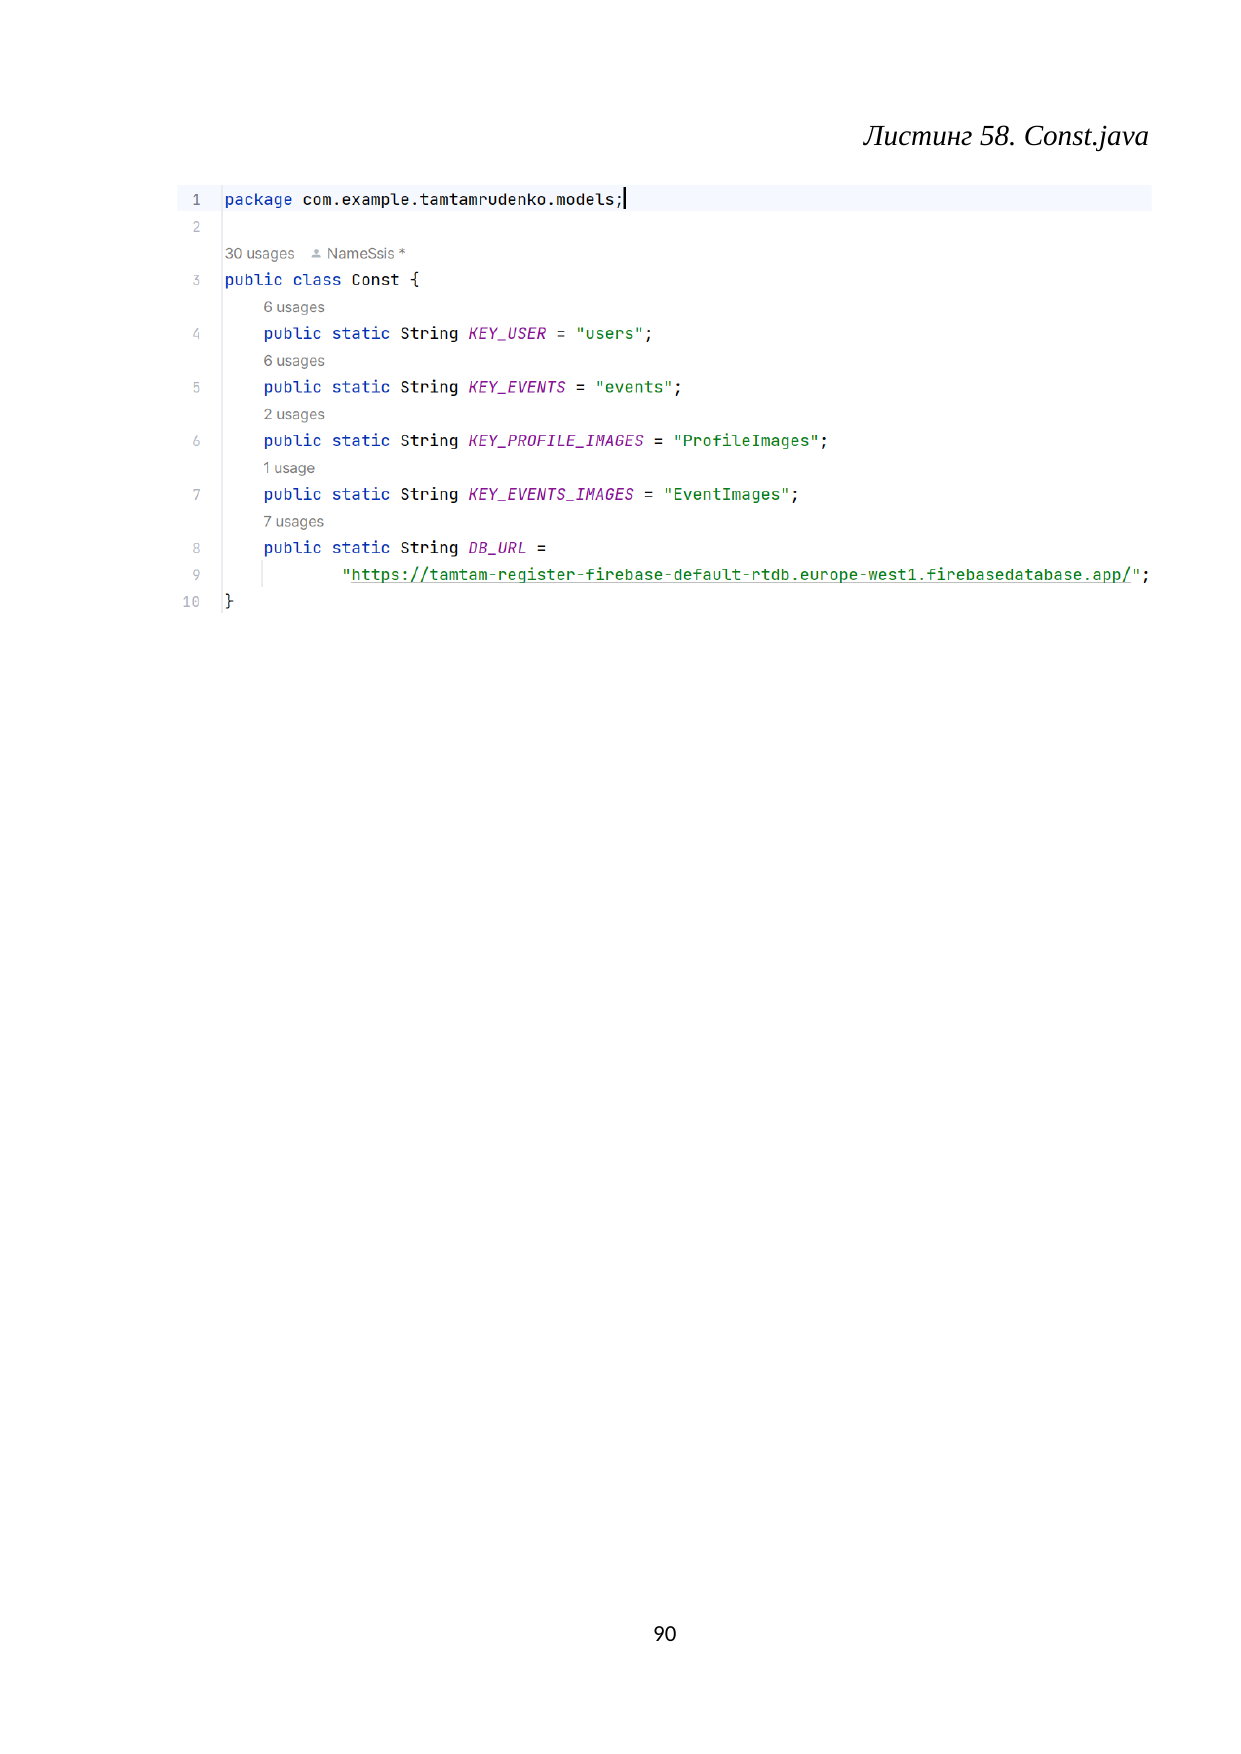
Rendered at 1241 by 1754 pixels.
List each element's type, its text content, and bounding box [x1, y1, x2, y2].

text Листинг 58. Const.java [177, 118, 1152, 152]
picture [177, 185, 1152, 613]
